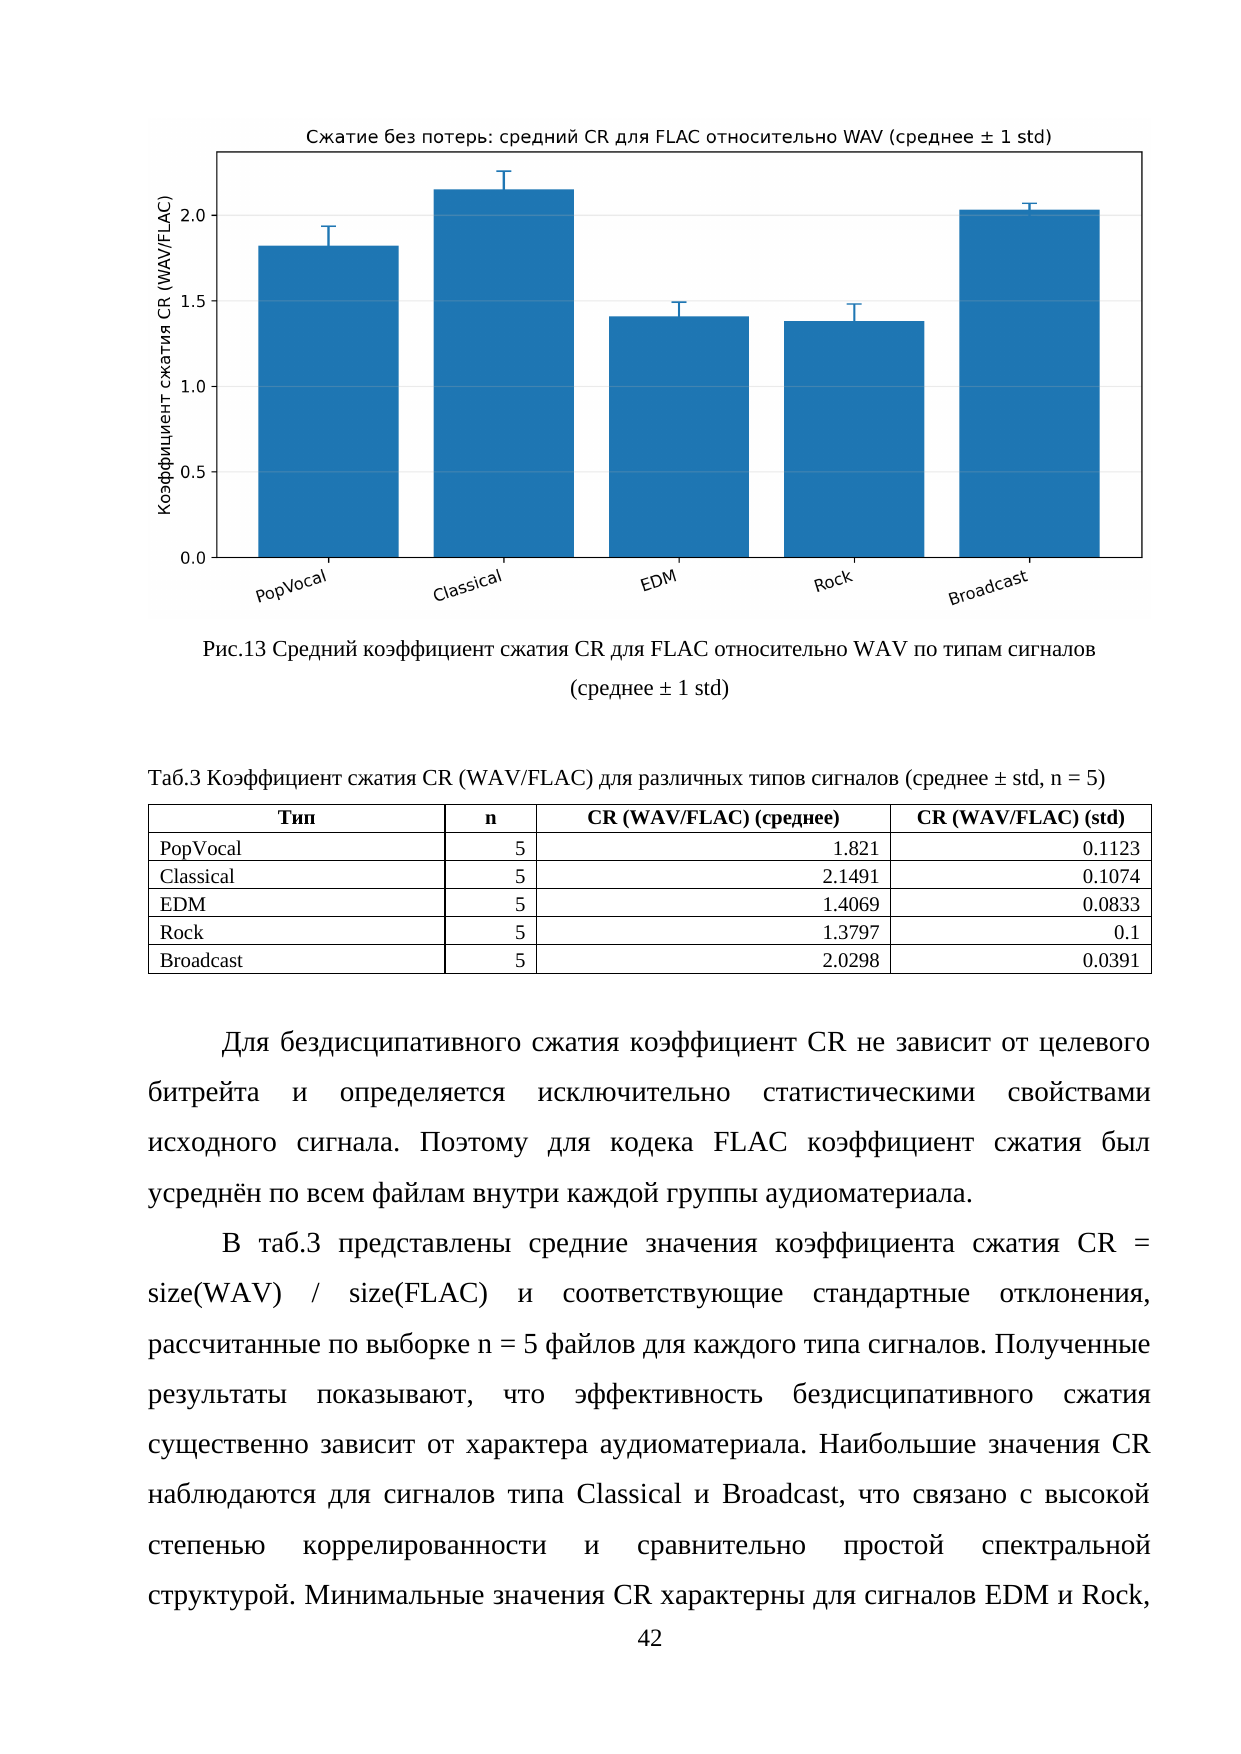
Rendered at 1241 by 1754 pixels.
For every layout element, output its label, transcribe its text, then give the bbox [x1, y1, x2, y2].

text Таб.3 Коэффициент сжатия CR (WAV/FLAC) для различных типов сигналов (среднее ± std, n = 5) [148, 764, 1152, 791]
table_cell Rock [149, 917, 444, 944]
table_cell 0.0833 [891, 889, 1151, 916]
table_cell PopVocal [149, 833, 444, 860]
table_cell 1.821 [537, 833, 890, 860]
table_cell 0.0391 [891, 945, 1151, 972]
table_cell 1.4069 [537, 889, 890, 916]
table_cell 5 [446, 889, 536, 916]
table_cell 5 [446, 833, 536, 860]
table_header n [446, 805, 536, 832]
table_header Тип [149, 805, 444, 832]
table_cell 0.1123 [891, 833, 1151, 860]
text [148, 1225, 1152, 1611]
table_cell 5 [446, 861, 536, 888]
text (среднее ± 1 std) [148, 674, 1152, 701]
table_cell 0.1074 [891, 861, 1151, 888]
text Рис.13 Средний коэффициент сжатия CR для FLAC относительно WAV по типам сигналов [148, 635, 1152, 661]
table_cell 5 [446, 945, 536, 972]
table_cell Broadcast [149, 945, 444, 972]
table_cell 1.3797 [537, 917, 890, 944]
table_cell Classical [149, 861, 444, 888]
table_header CR (WAV/FLAC) (среднее) [537, 805, 890, 832]
picture [147, 118, 1152, 619]
table_cell 5 [446, 917, 536, 944]
table_header CR (WAV/FLAC) (std) [891, 805, 1151, 832]
text Для бездисципативного сжатия коэффициент CR не зависит от целевого битрейта и определяется исключительно статистическими свойствами исходного сигнала. Поэтому для кодека FLAC коэффициент сжатия был усреднён по всем файлам внутри каждой группы аудиоматериала. [148, 1024, 1152, 1208]
table_cell 2.0298 [537, 945, 890, 972]
table_cell 2.1491 [537, 861, 890, 888]
table_cell 0.1 [891, 917, 1151, 944]
table_cell EDM [149, 889, 444, 916]
